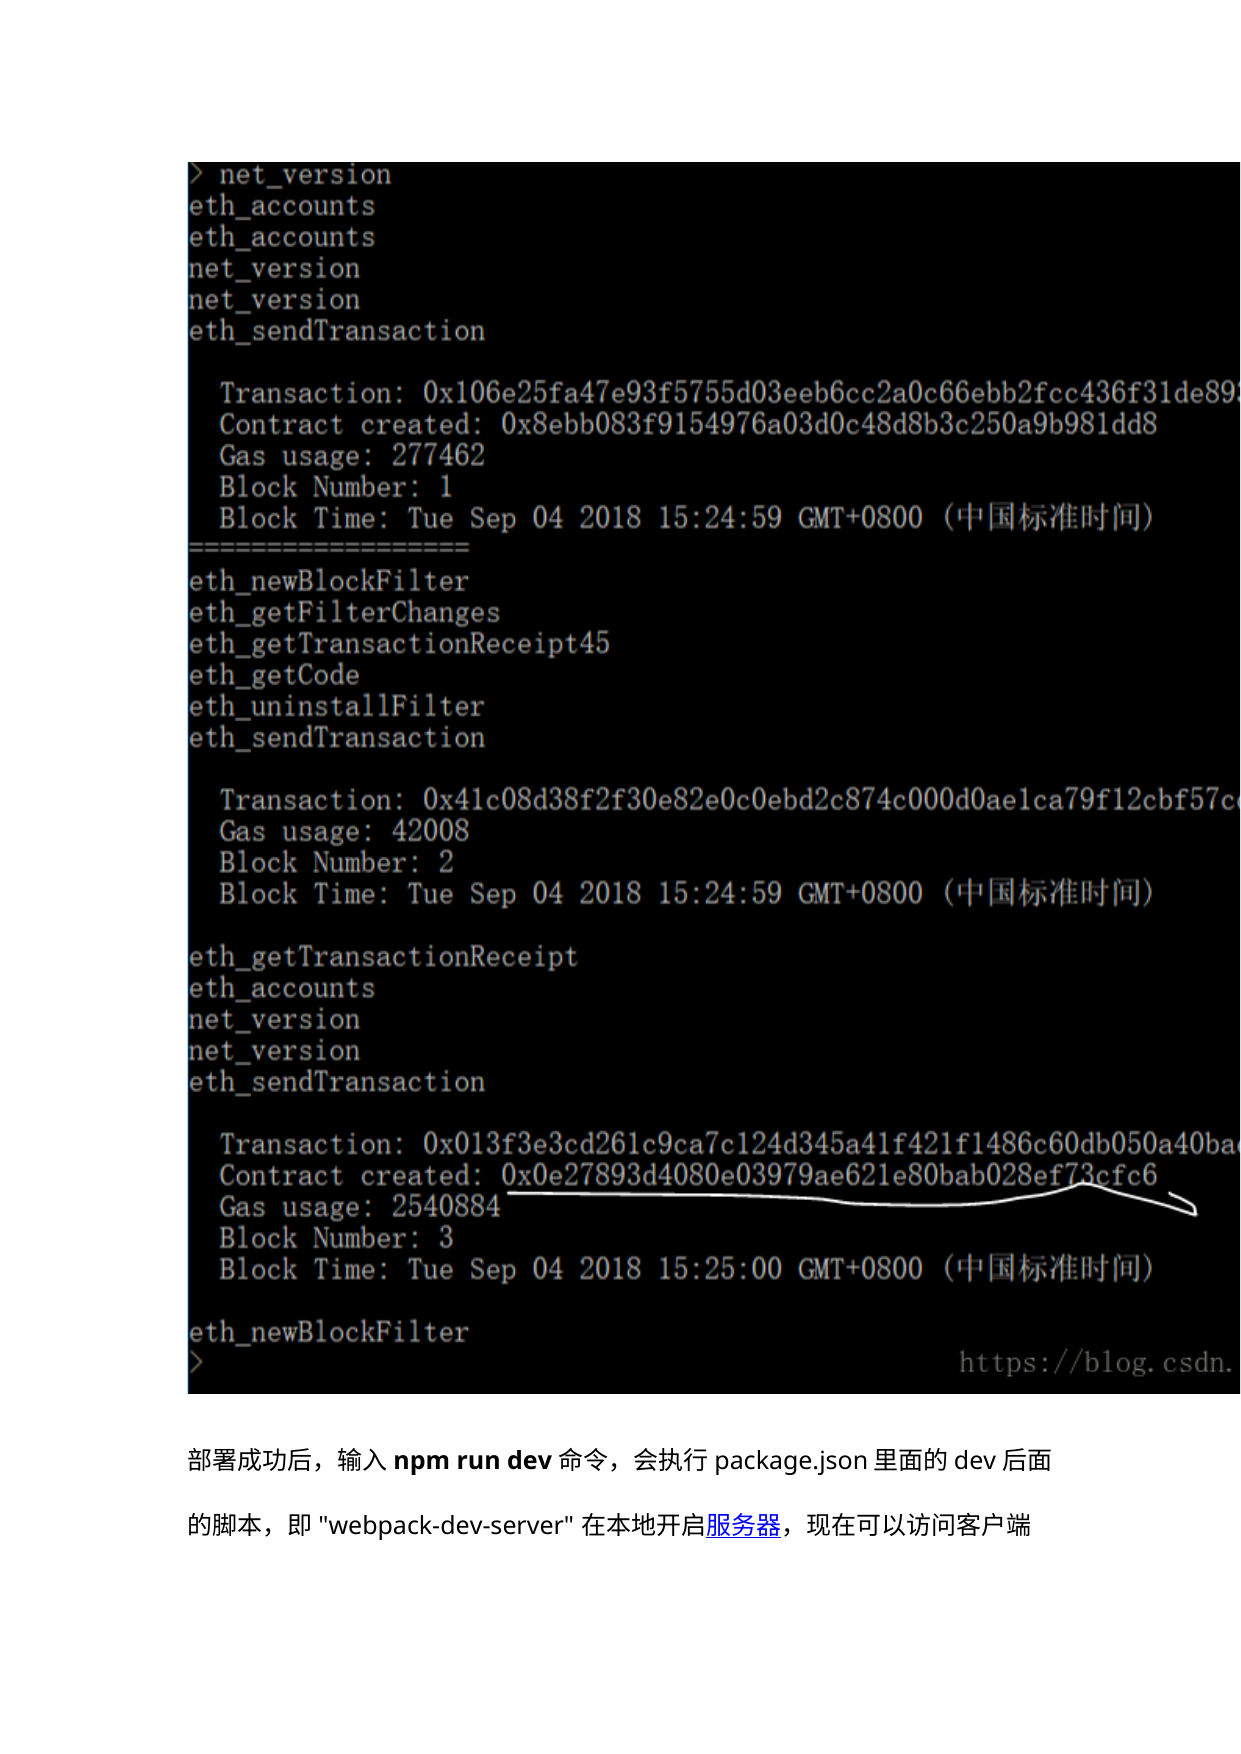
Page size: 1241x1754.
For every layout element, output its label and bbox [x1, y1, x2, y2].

picture [187, 162, 1241, 1394]
text [187, 1426, 1053, 1556]
